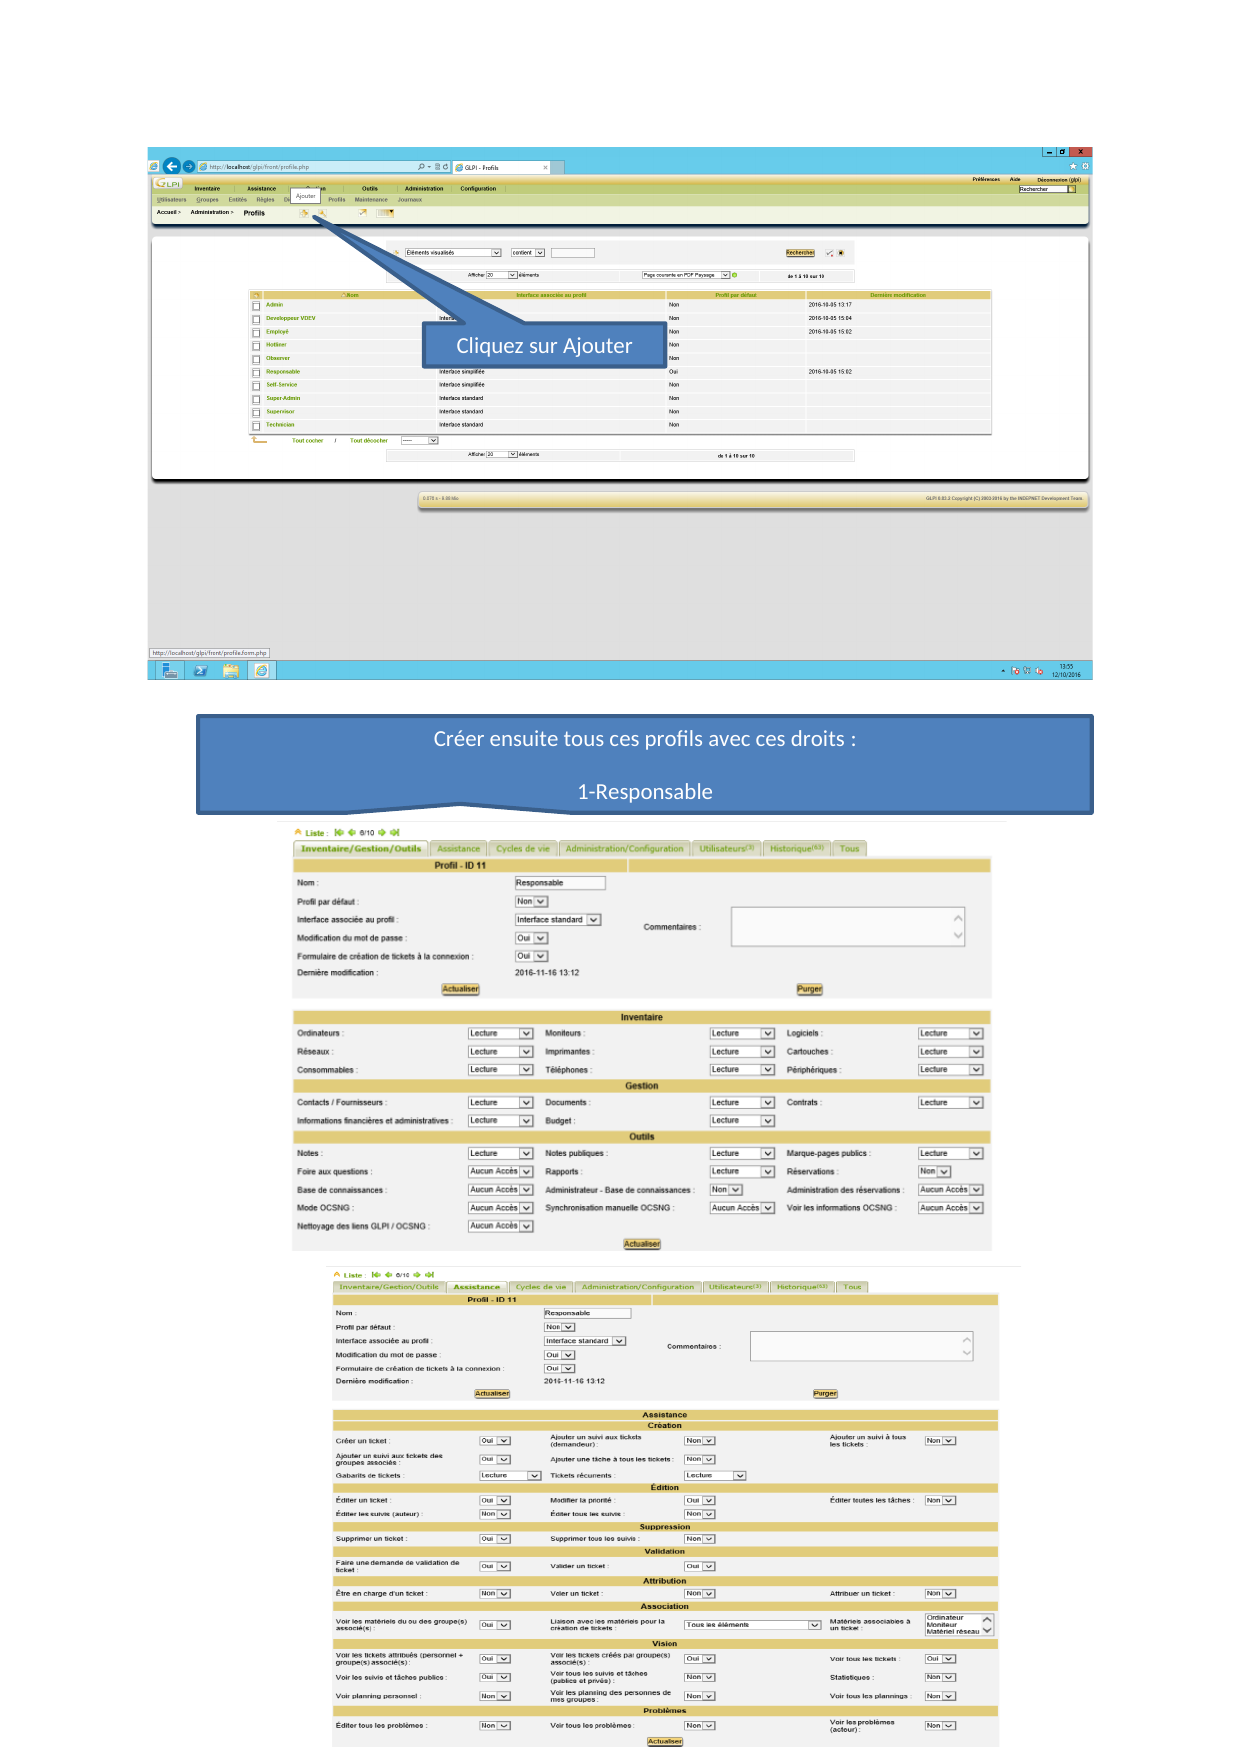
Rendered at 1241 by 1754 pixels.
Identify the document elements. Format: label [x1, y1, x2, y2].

picture [147, 147, 1093, 680]
picture [277, 821, 1007, 1251]
picture [326, 1266, 1022, 1747]
